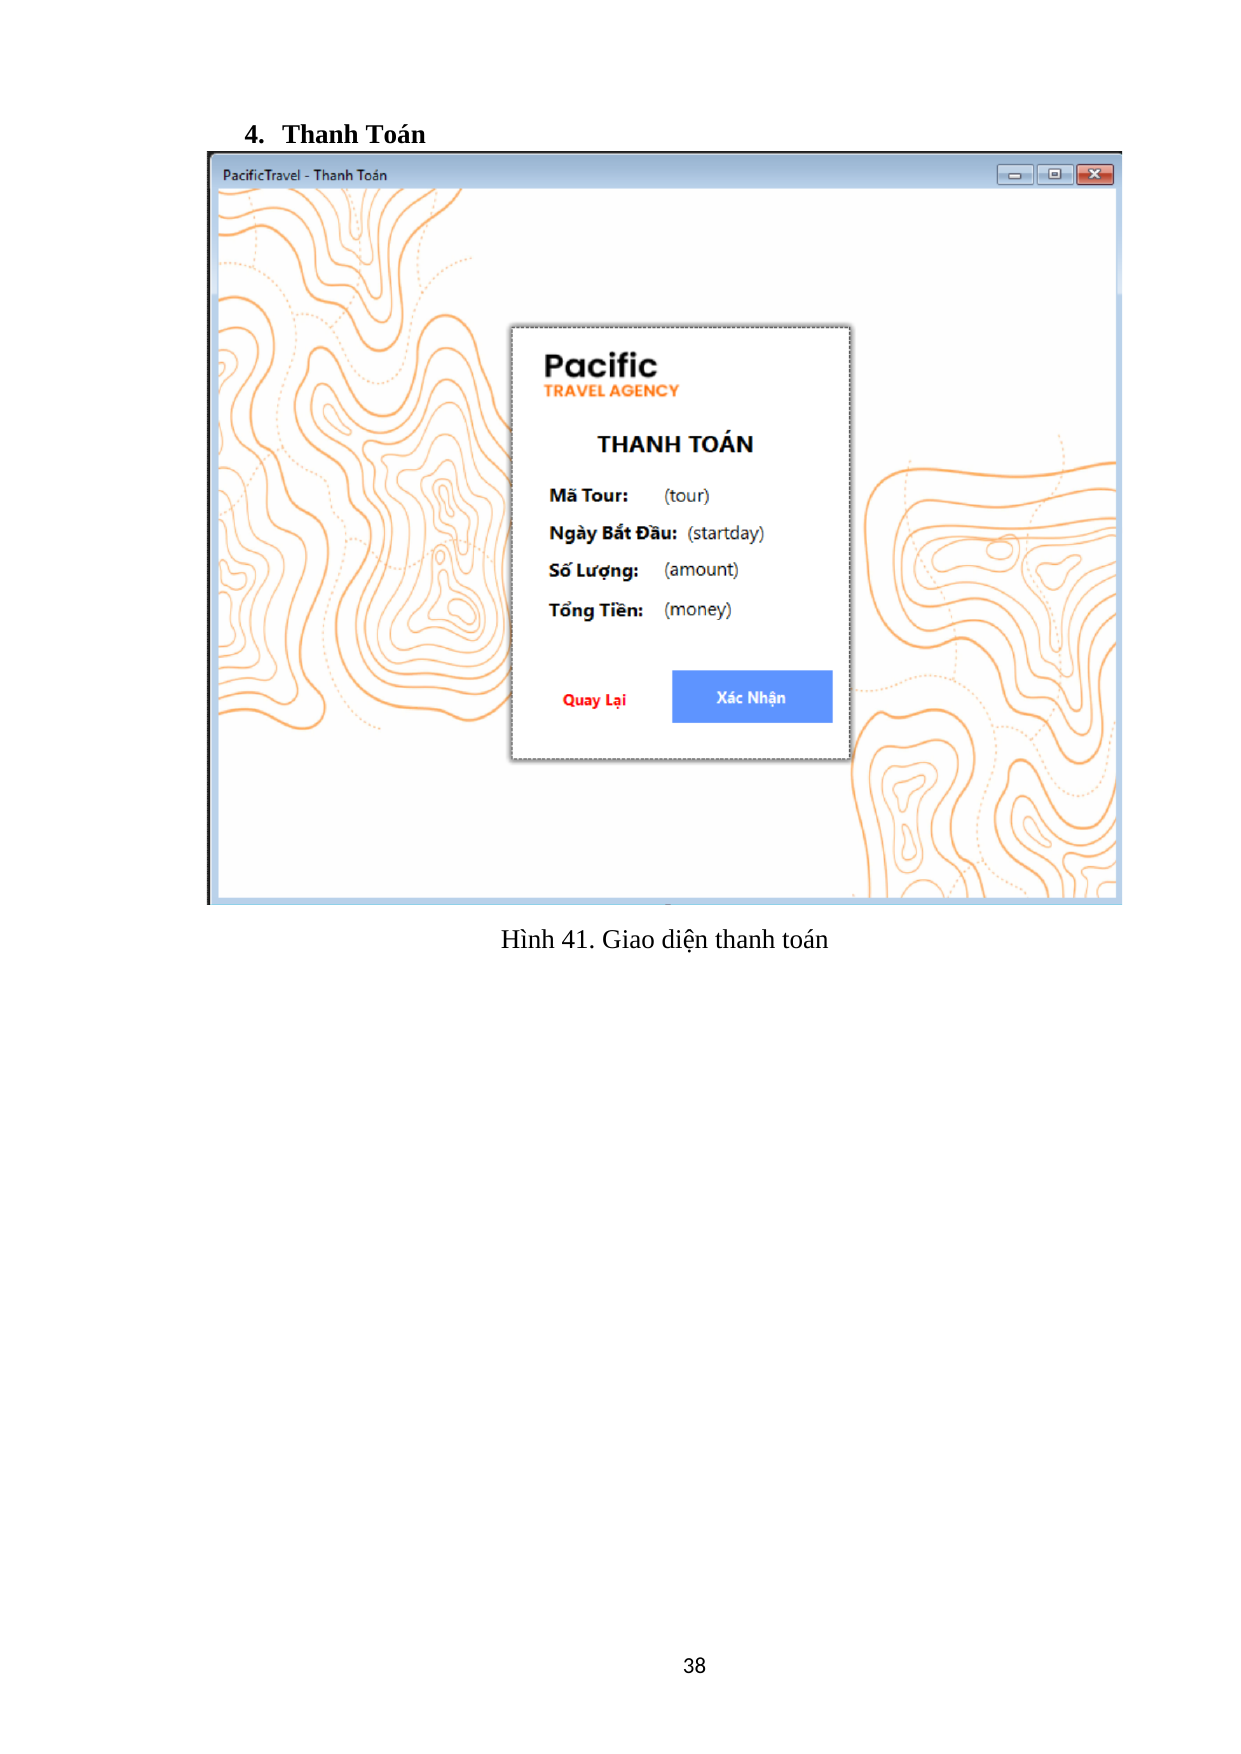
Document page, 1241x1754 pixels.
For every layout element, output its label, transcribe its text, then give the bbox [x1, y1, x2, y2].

picture [206, 151, 1123, 905]
subtitle Thanh Toán [244, 118, 1122, 149]
text Hình 41. Giao diện thanh toán [207, 923, 1122, 954]
